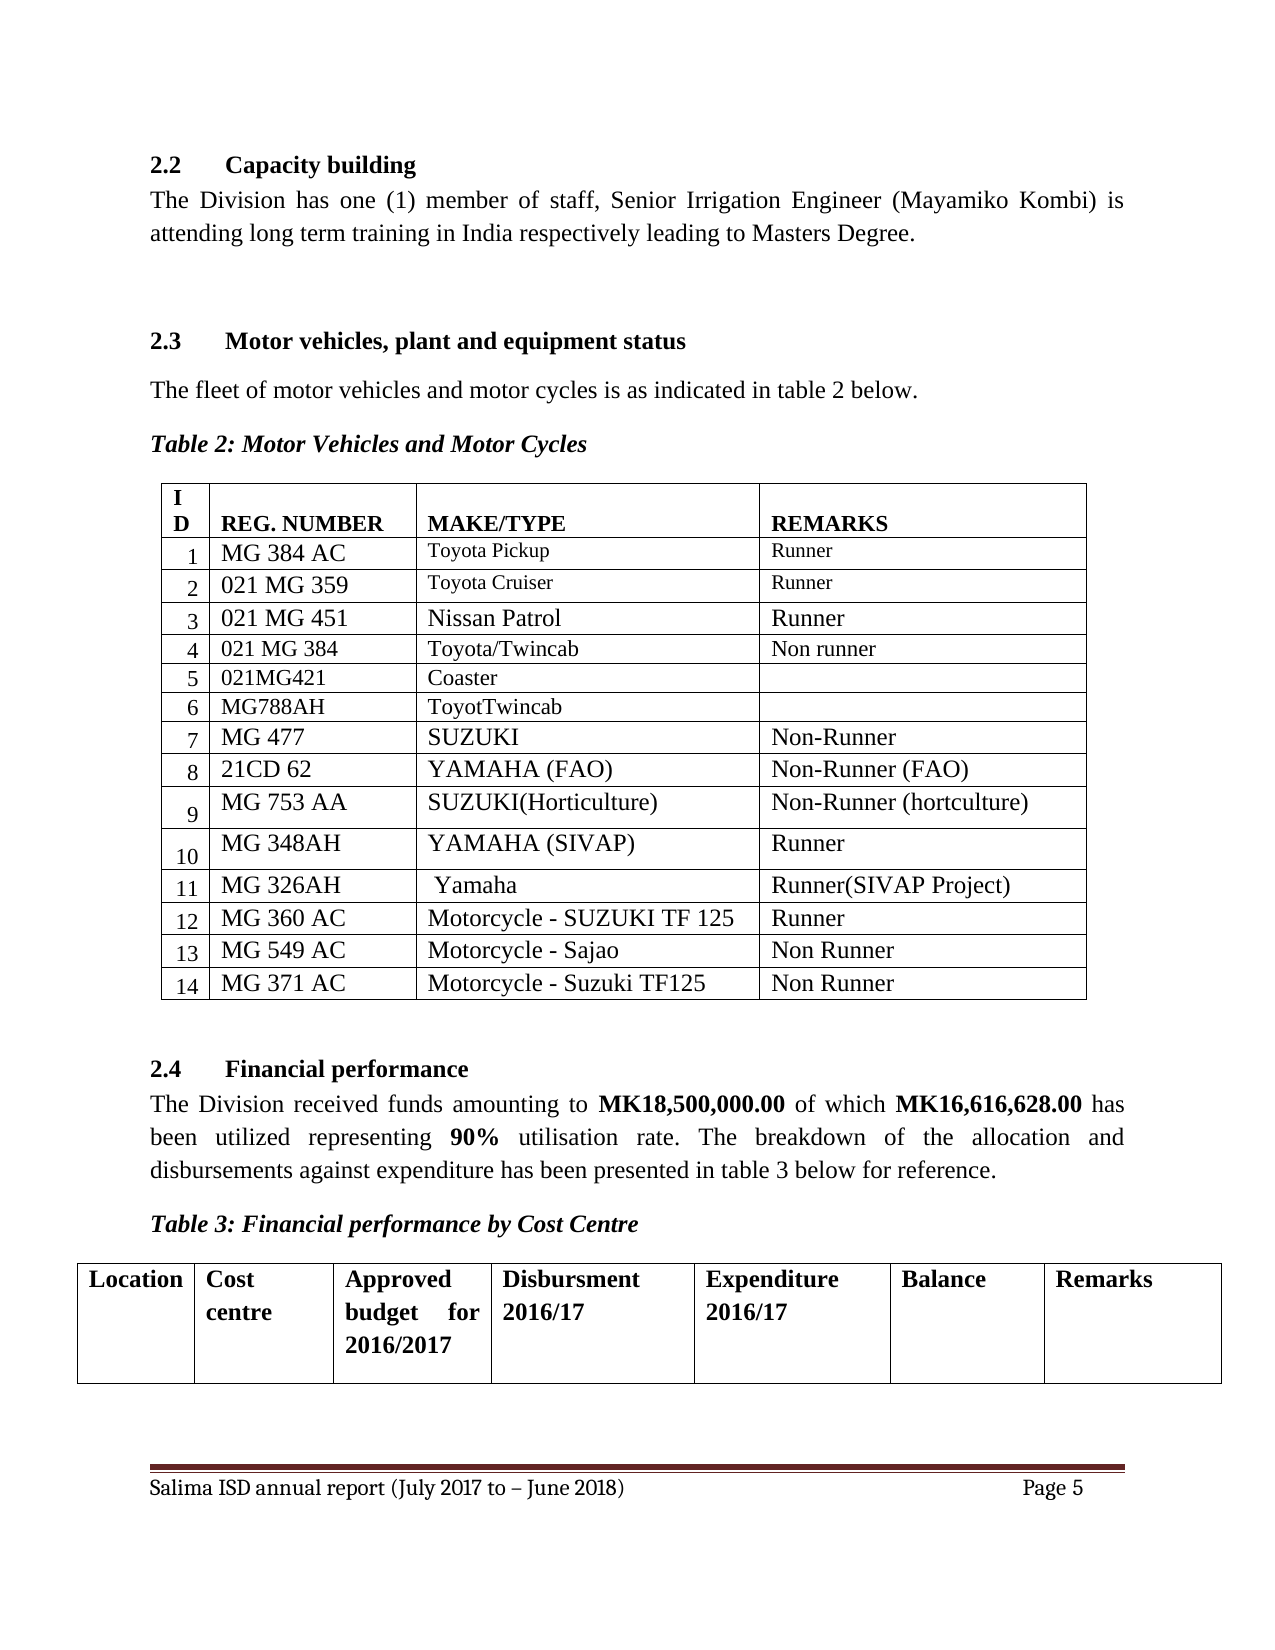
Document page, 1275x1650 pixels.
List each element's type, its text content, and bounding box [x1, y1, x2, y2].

table_header Remarks [1045, 1264, 1221, 1383]
table_cell SUZUKI [417, 722, 759, 753]
table_cell Non Runner [760, 968, 1086, 999]
table_header Cost centre [195, 1264, 333, 1383]
table_cell MG 384 AC [210, 538, 416, 569]
table_cell Toyota Cruiser [417, 570, 759, 602]
table_cell 13 [162, 935, 209, 967]
subtitle 2.4 Financial performance [150, 1054, 1125, 1083]
text Table 3: Financial performance by Cost Centre [150, 1209, 1125, 1238]
table_cell Runner [760, 603, 1086, 634]
table_header Location [78, 1264, 194, 1383]
table_cell Non Runner [760, 935, 1086, 967]
table_cell 021 MG 384 [210, 635, 416, 663]
text The Division has one (1) member of staff, Senior Irrigation Engineer (Mayamiko Kombi) is attending long term training in India respectively leading to Masters Degree. [150, 185, 1125, 247]
table_cell Nissan Patrol [417, 603, 759, 634]
table_cell 5 [162, 664, 209, 692]
table_cell MG788AH [210, 693, 416, 721]
table_cell 021 MG 359 [210, 570, 416, 602]
table_cell 21CD 62 [210, 754, 416, 786]
table_cell 6 [162, 693, 209, 721]
table_cell SUZUKI(Horticulture) [417, 787, 759, 827]
table_cell YAMAHA (SIVAP) [417, 829, 759, 869]
table_cell MG 477 [210, 722, 416, 753]
table_header ID [162, 484, 209, 537]
table_header Balance [891, 1264, 1044, 1383]
table_cell Runner [760, 570, 1086, 602]
table_cell Non-Runner (FAO) [760, 754, 1086, 786]
table_cell Toyota/Twincab [417, 635, 759, 663]
table_header Approved budget for 2016/2017 [334, 1264, 491, 1383]
table_cell 11 [162, 870, 209, 902]
table_cell Coaster [417, 664, 759, 692]
table_cell MG 371 AC [210, 968, 416, 999]
table_cell Motorcycle - SUZUKI TF 125 [417, 903, 759, 934]
table_cell Non runner [760, 635, 1086, 663]
table_header Disbursment 2016/17 [492, 1264, 694, 1383]
table_cell YAMAHA (FAO) [417, 754, 759, 786]
table_cell Runner [760, 538, 1086, 569]
table_cell Toyota Pickup [417, 538, 759, 569]
table_cell MG 360 AC [210, 903, 416, 934]
table_cell Runner [760, 903, 1086, 934]
table_cell 8 [162, 754, 209, 786]
table_cell [760, 664, 1086, 692]
table_cell 3 [162, 603, 209, 634]
table_cell Non-Runner [760, 722, 1086, 753]
table_cell 14 [162, 968, 209, 999]
table_cell 2 [162, 570, 209, 602]
text The Division received funds amounting to MK18,500,000.00 of which MK16,616,628.00 has been utilized representing 90% utilisation rate. The breakdown of the allocation and disbursements against expenditure has been presented in table 3 below for reference. [150, 1089, 1125, 1184]
table_cell 10 [162, 829, 209, 869]
table_header REMARKS [760, 484, 1086, 537]
table_cell MG 753 AA [210, 787, 416, 827]
text Table 2: Motor Vehicles and Motor Cycles [150, 429, 1125, 458]
table_header MAKE/TYPE [417, 484, 759, 537]
table_cell ToyotTwincab [417, 693, 759, 721]
table_cell Runner [760, 829, 1086, 869]
table_cell 021 MG 451 [210, 603, 416, 634]
text The fleet of motor vehicles and motor cycles is as indicated in table 2 below. [150, 375, 1125, 404]
table_header REG. NUMBER [210, 484, 416, 537]
table_cell MG 348AH [210, 829, 416, 869]
table_cell 1 [162, 538, 209, 569]
table_cell MG 549 AC [210, 935, 416, 967]
table_cell Motorcycle - Suzuki TF125 [417, 968, 759, 999]
table_cell MG 326AH [210, 870, 416, 902]
table_cell 9 [162, 787, 209, 827]
table_cell 4 [162, 635, 209, 663]
table_cell 7 [162, 722, 209, 753]
table_cell [760, 693, 1086, 721]
table_cell Motorcycle - Sajao [417, 935, 759, 967]
table_header Expenditure 2016/17 [695, 1264, 890, 1383]
table_cell Yamaha [417, 870, 759, 902]
subtitle 2.2 Capacity building [150, 150, 1125, 179]
table_cell 021MG421 [210, 664, 416, 692]
table_cell Runner(SIVAP Project) [760, 870, 1086, 902]
list 2.3 Motor vehicles, plant and equipment status [150, 326, 1125, 354]
table_cell 12 [162, 903, 209, 934]
table_cell Non-Runner (hortculture) [760, 787, 1086, 827]
